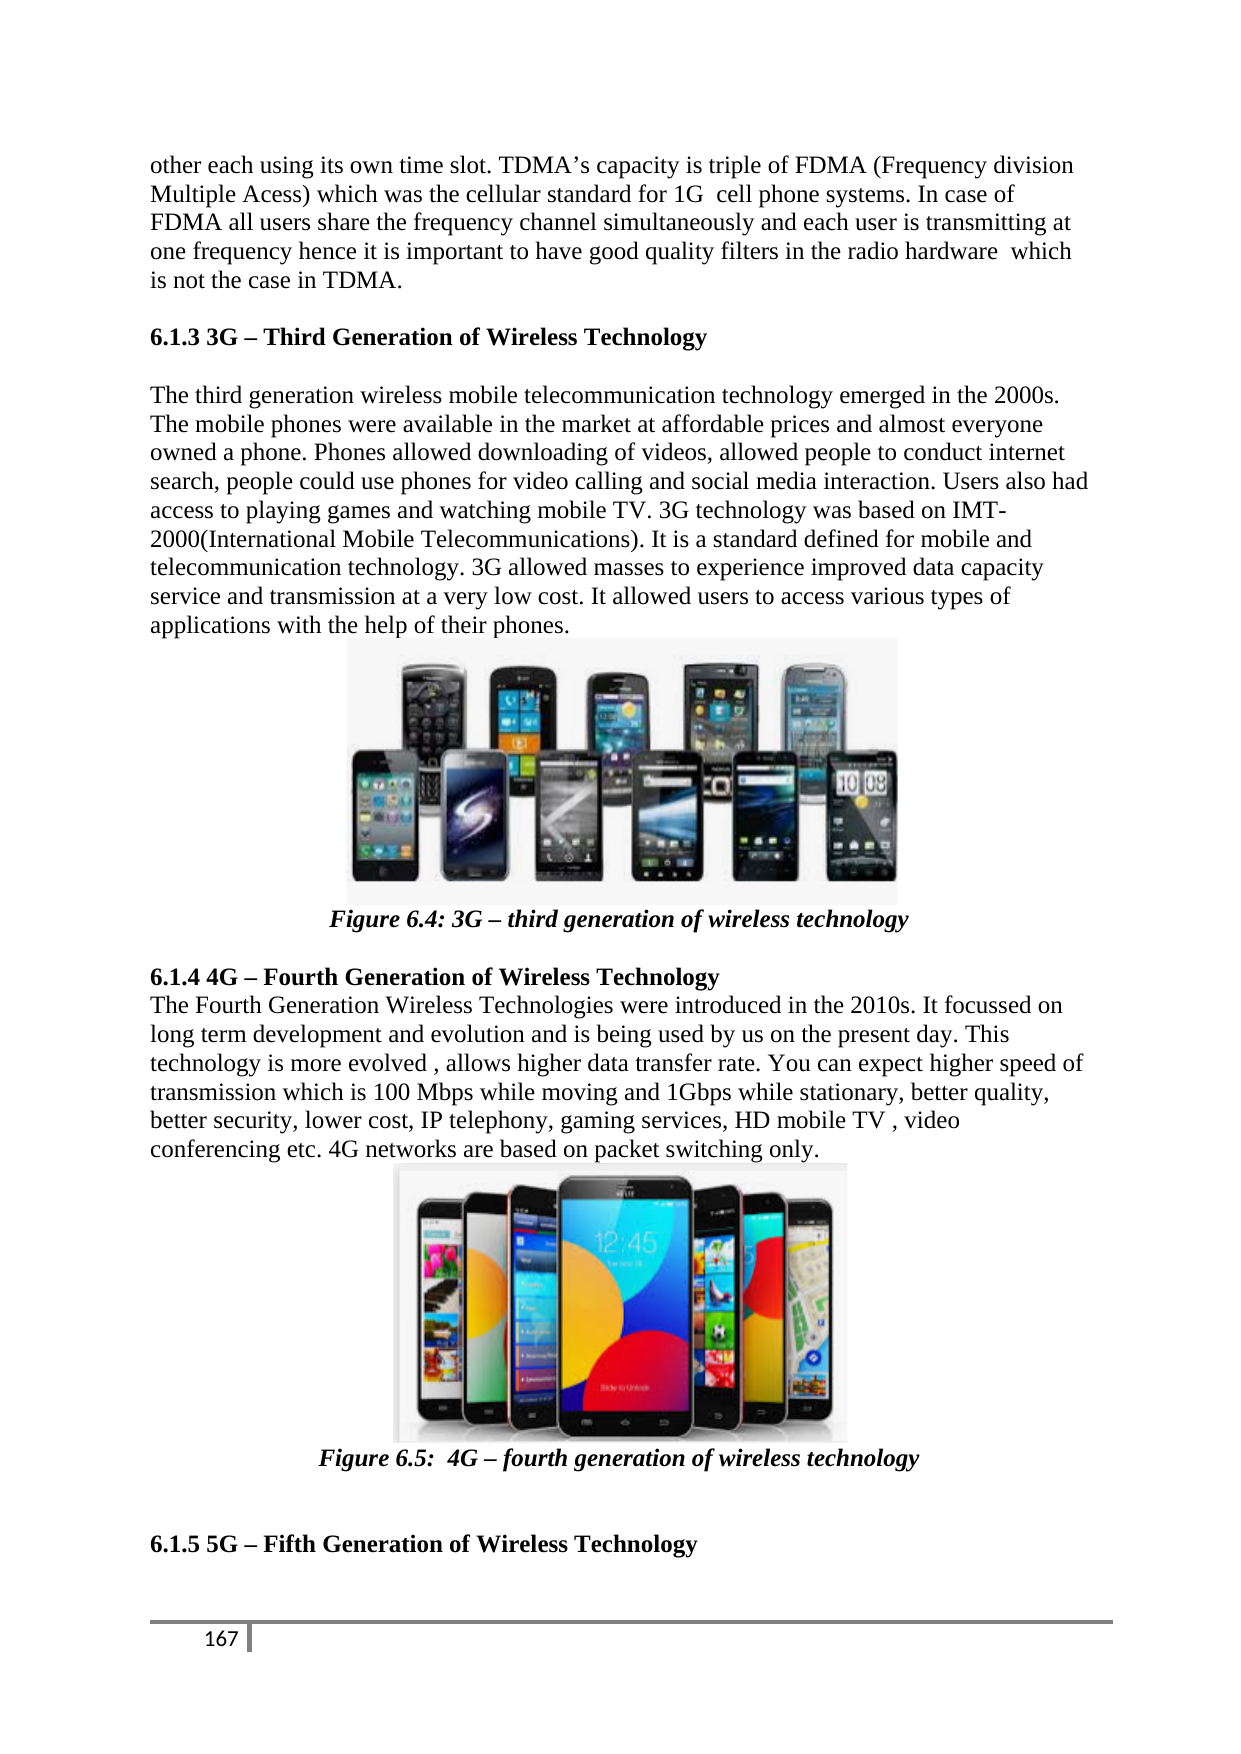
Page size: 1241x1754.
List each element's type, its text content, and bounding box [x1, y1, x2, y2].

picture [392, 1163, 848, 1443]
text The third generation wireless mobile telecommunication technology emerged in the 2000s. The mobile phones were available in the market at affordable prices and almost everyone owned a phone. Phones allowed downloading of videos, allowed people to conduct internet search, people could use phones for video calling and social media interaction. Users also had access to playing games and watching mobile TV. 3G technology was based on IMT-2000(International Mobile Telecommunications). It is a standard defined for mobile and telecommunication technology. 3G allowed masses to experience improved data capacity service and transmission at a very low cost. It allowed users to access various types of applications with the help of their phones. [150, 380, 1090, 639]
text 6.1.5 5G – Fifth Generation of Wireless Technology [150, 1529, 1090, 1558]
text Figure 6.5: 4G – fourth generation of wireless technology [150, 1443, 1090, 1472]
text Figure 6.4: 3G – third generation of wireless technology [150, 904, 1090, 933]
text 6.1.4 4G – Fourth Generation of Wireless Technology [150, 962, 1090, 991]
picture [328, 638, 912, 905]
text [150, 150, 1090, 294]
text 6.1.3 3G – Third Generation of Wireless Technology [150, 322, 1090, 351]
text The Fourth Generation Wireless Technologies were introduced in the 2010s. It focussed on long term development and evolution and is being used by us on the present day. This technology is more evolved , allows higher data transfer rate. You can expect higher speed of transmission which is 100 Mbps while moving and 1Gbps while stationary, better quality, better security, lower cost, IP telephony, gaming services, HD mobile TV , video conferencing etc. 4G networks are based on packet switching only. [150, 991, 1090, 1163]
